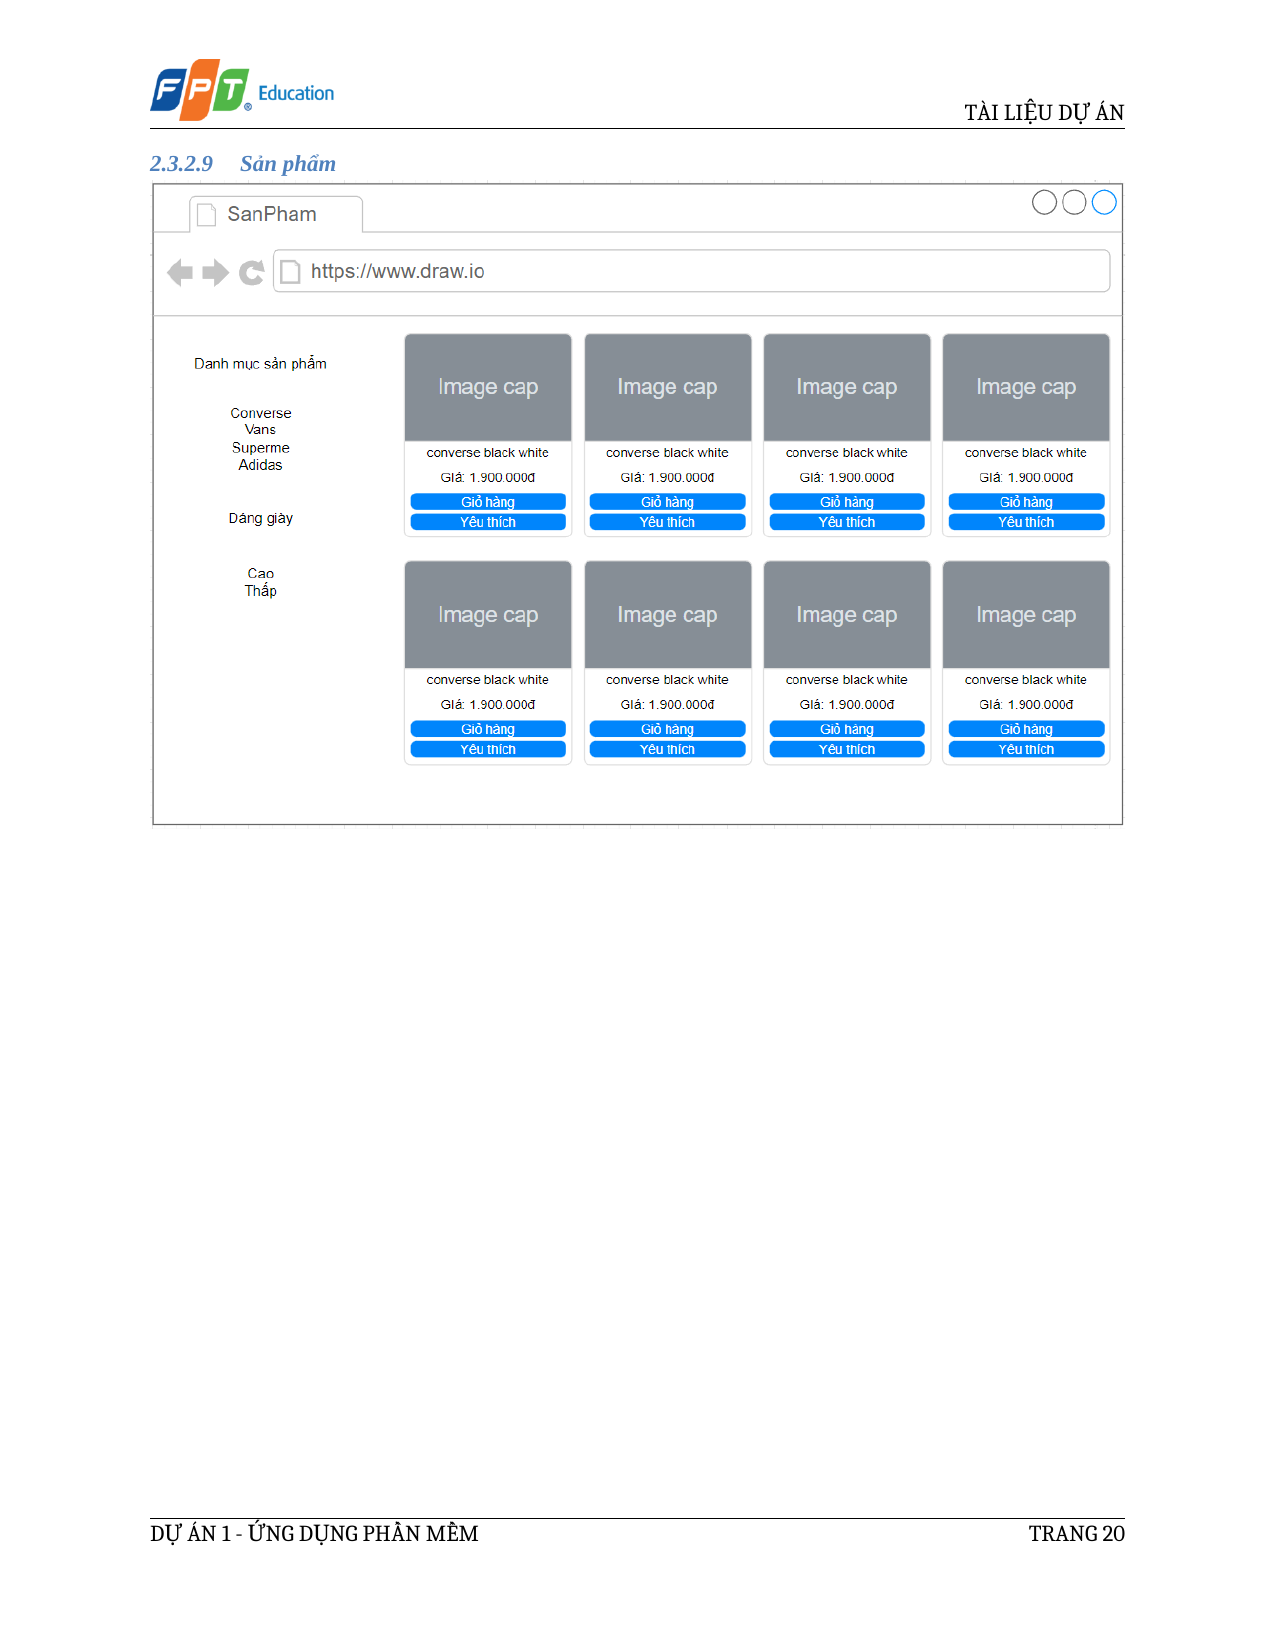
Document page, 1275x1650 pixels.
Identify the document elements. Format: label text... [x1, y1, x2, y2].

picture [150, 59, 336, 121]
subtitle Sản phẩm [150, 150, 1125, 176]
picture [150, 180, 1125, 829]
